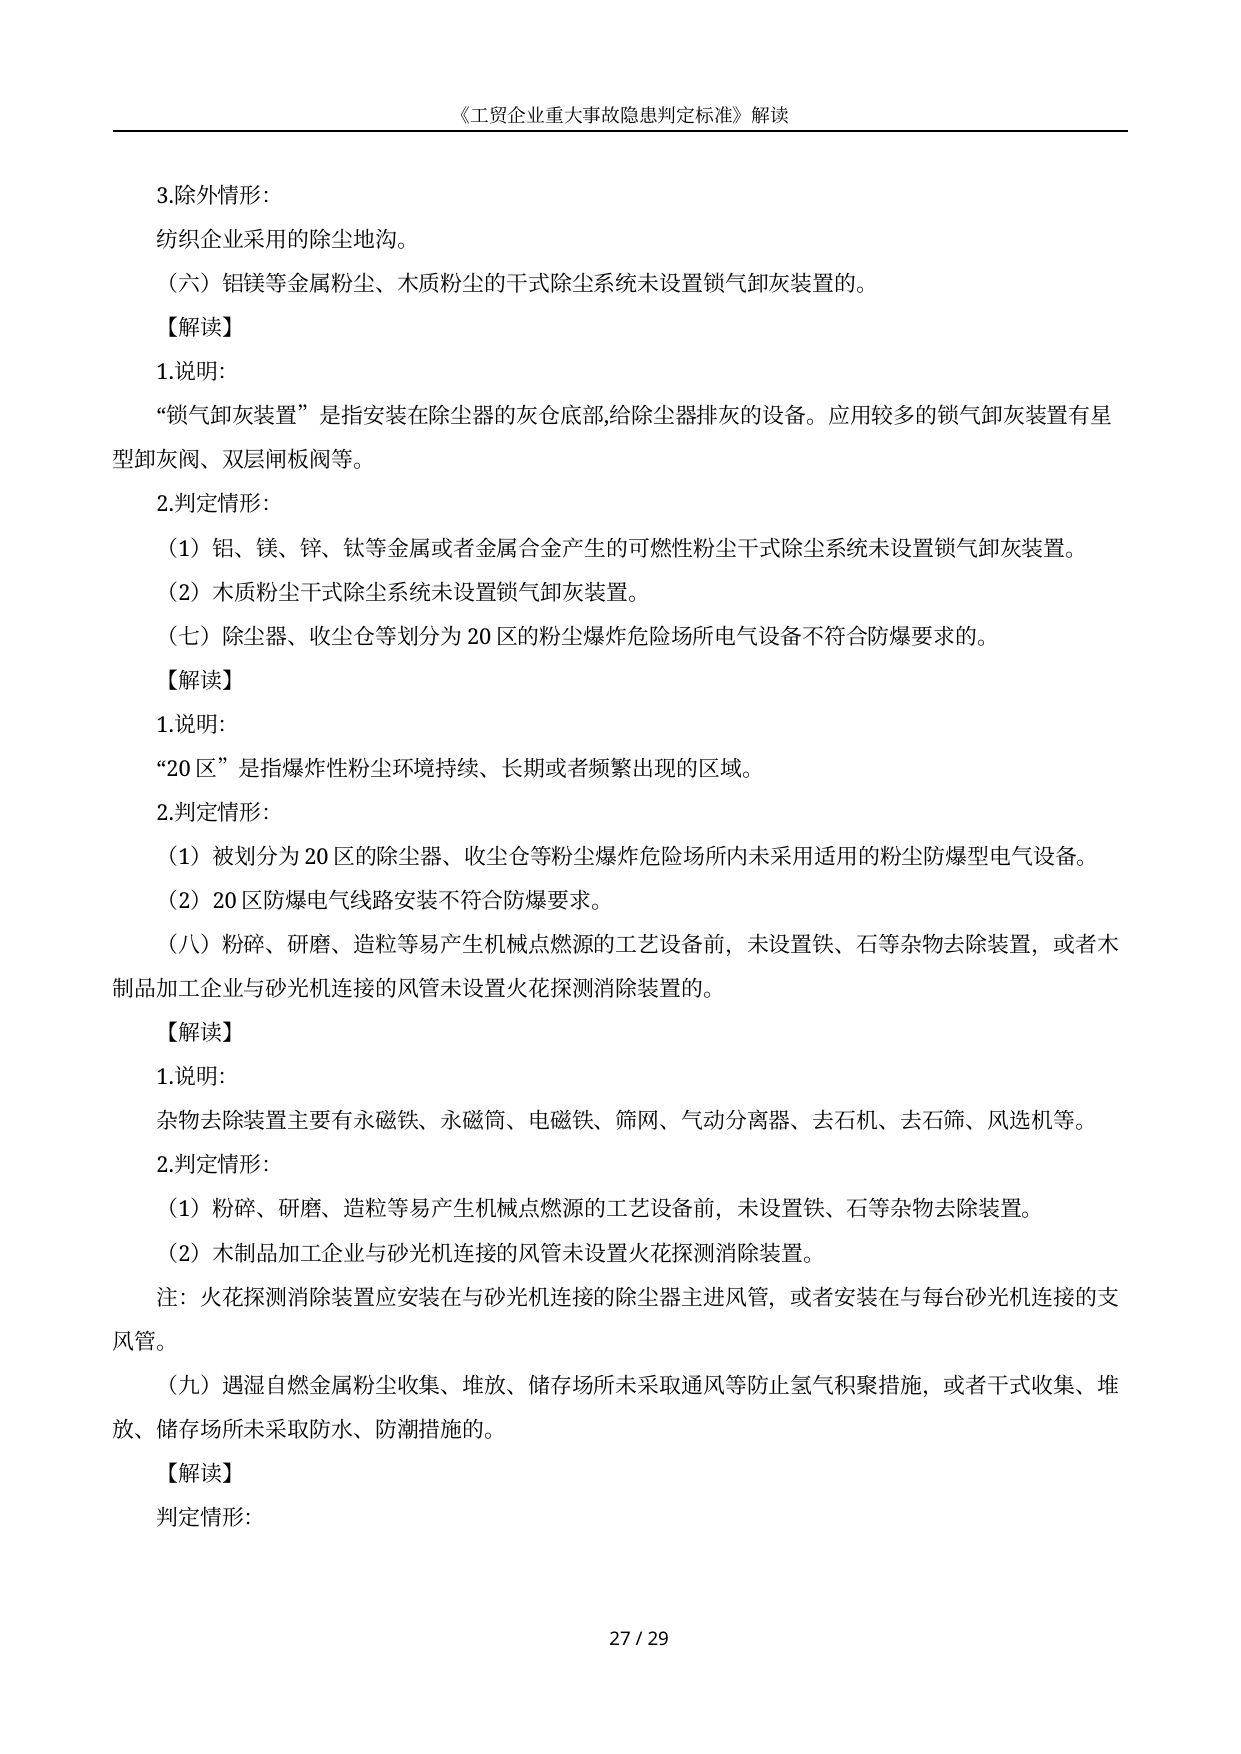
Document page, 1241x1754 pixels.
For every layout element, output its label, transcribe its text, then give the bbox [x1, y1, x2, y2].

text 2.判定情形： [112, 480, 1128, 524]
text 2.判定情形： [112, 1141, 1128, 1185]
text 1.说明： [112, 1053, 1128, 1097]
text 【解读】 [112, 1009, 1128, 1053]
text 1.说明： [112, 348, 1128, 392]
text 2.判定情形： [112, 789, 1128, 833]
text “锁气卸灰装置”是指安装在除尘器的灰仓底部,给除尘器排灰的设备。应用较多的锁气卸灰装置有星型卸灰阀、双层闸板阀等。 [112, 392, 1128, 480]
text （七）除尘器、收尘仓等划分为20区的粉尘爆炸危险场所电气设备不符合防爆要求的。 [112, 613, 1128, 657]
text （九）遇湿自燃金属粉尘收集、堆放、储存场所未采取通风等防止氢气积聚措施，或者干式收集、堆放、储存场所未采取防水、防潮措施的。 [112, 1362, 1128, 1450]
text 杂物去除装置主要有永磁铁、永磁筒、电磁铁、筛网、气动分离器、去石机、去石筛、风选机等。 [112, 1097, 1128, 1141]
text 注：火花探测消除装置应安装在与砂光机连接的除尘器主进风管，或者安装在与每台砂光机连接的支风管。 [112, 1273, 1128, 1362]
text 1.说明： [112, 701, 1128, 745]
text 判定情形： [112, 1494, 1128, 1538]
text 【解读】 [112, 304, 1128, 348]
text （六）铝镁等金属粉尘、木质粉尘的干式除尘系统未设置锁气卸灰装置的。 [112, 260, 1128, 304]
text （八）粉碎、研磨、造粒等易产生机械点燃源的工艺设备前，未设置铁、石等杂物去除装置，或者木制品加工企业与砂光机连接的风管未设置火花探测消除装置的。 [112, 921, 1128, 1009]
text 3.除外情形： [112, 172, 1128, 216]
text （2）20区防爆电气线路安装不符合防爆要求。 [112, 877, 1128, 921]
text 【解读】 [112, 1450, 1128, 1494]
text （1）被划分为20区的除尘器、收尘仓等粉尘爆炸危险场所内未采用适用的粉尘防爆型电气设备。 [112, 833, 1128, 877]
text （1）铝、镁、锌、钛等金属或者金属合金产生的可燃性粉尘干式除尘系统未设置锁气卸灰装置。 [112, 524, 1128, 568]
text （2）木质粉尘干式除尘系统未设置锁气卸灰装置。 [112, 568, 1128, 613]
text 【解读】 [112, 657, 1128, 701]
text “20区”是指爆炸性粉尘环境持续、长期或者频繁出现的区域。 [112, 745, 1128, 789]
text （2）木制品加工企业与砂光机连接的风管未设置火花探测消除装置。 [112, 1229, 1128, 1273]
text （1）粉碎、研磨、造粒等易产生机械点燃源的工艺设备前，未设置铁、石等杂物去除装置。 [112, 1185, 1128, 1229]
text 纺织企业采用的除尘地沟。 [112, 216, 1128, 260]
